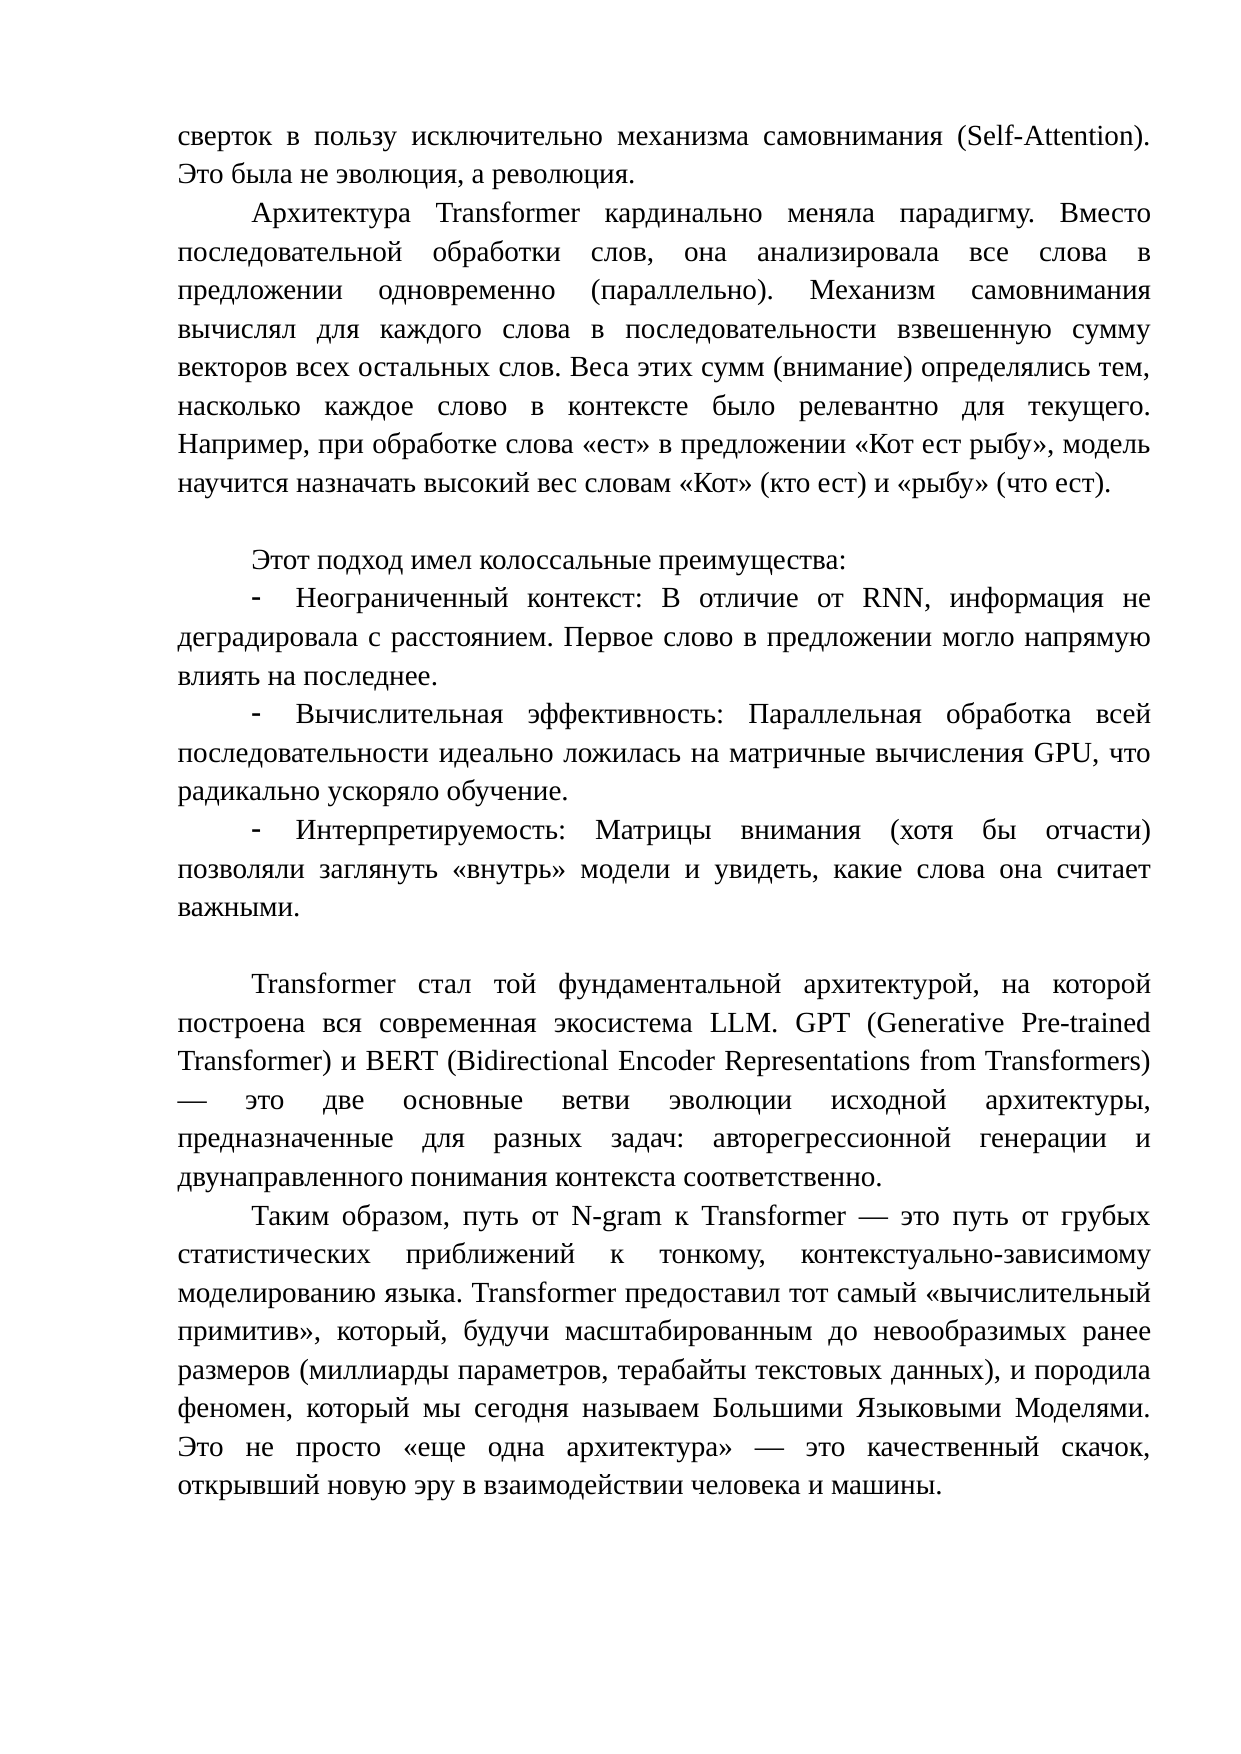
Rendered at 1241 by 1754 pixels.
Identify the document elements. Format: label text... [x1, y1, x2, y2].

list Неограниченный контекст: В отличие от RNN, информация не деградировала с расстоянием. Первое слово в предложении могло напрямую влиять на последнее. [177, 581, 1152, 691]
text Transformer стал той фундаментальной архитектурой, на которой построена вся современная экосистема LLM. GPT (Generative Pre-trained Transformer) и BERT (Bidirectional Encoder Representations from Transformers) — это две основные ветви эволюции исходной архитектуры, предназначенные для разных задач: авторегрессионной генерации и двунаправленного понимания контекста соответственно. [177, 966, 1152, 1193]
list Интерпретируемость: Матрицы внимания (хотя бы отчасти) позволяли заглянуть «внутрь» модели и увидеть, какие слова она считает важными. [177, 812, 1152, 923]
text Этот подход имел колоссальные преимущества: [177, 542, 1152, 576]
text Таким образом, путь от N-gram к Transformer — это путь от грубых статистических приближений к тонкому, контекстуально-зависимому моделированию языка. Transformer предоставил тот самый «вычислительный примитив», который, будучи масштабированным до невообразимых ранее размеров (миллиарды параметров, терабайты текстовых данных), и породила феномен, который мы сегодня называем Большими Языковыми Моделями. Это не просто «еще одна архитектура» — это качественный скачок, открывший новую эру в взаимодействии человека и машины. [177, 1198, 1152, 1501]
list Вычислительная эффективность: Параллельная обработка всей последовательности идеально ложилась на матричные вычисления GPU, что радикально ускоряло обучение. [177, 696, 1152, 807]
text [177, 118, 1152, 190]
text Архитектура Transformer кардинально меняла парадигму. Вместо последовательной обработки слов, она анализировала все слова в предложении одновременно (параллельно). Механизм самовнимания вычислял для каждого слова в последовательности взвешенную сумму векторов всех остальных слов. Веса этих сумм (внимание) определялись тем, насколько каждое слово в контексте было релевантно для текущего. Например, при обработке слова «ест» в предложении «Кот ест рыбу», модель научится назначать высокий вес словам «Кот» (кто ест) и «рыбу» (что ест). [177, 195, 1152, 498]
